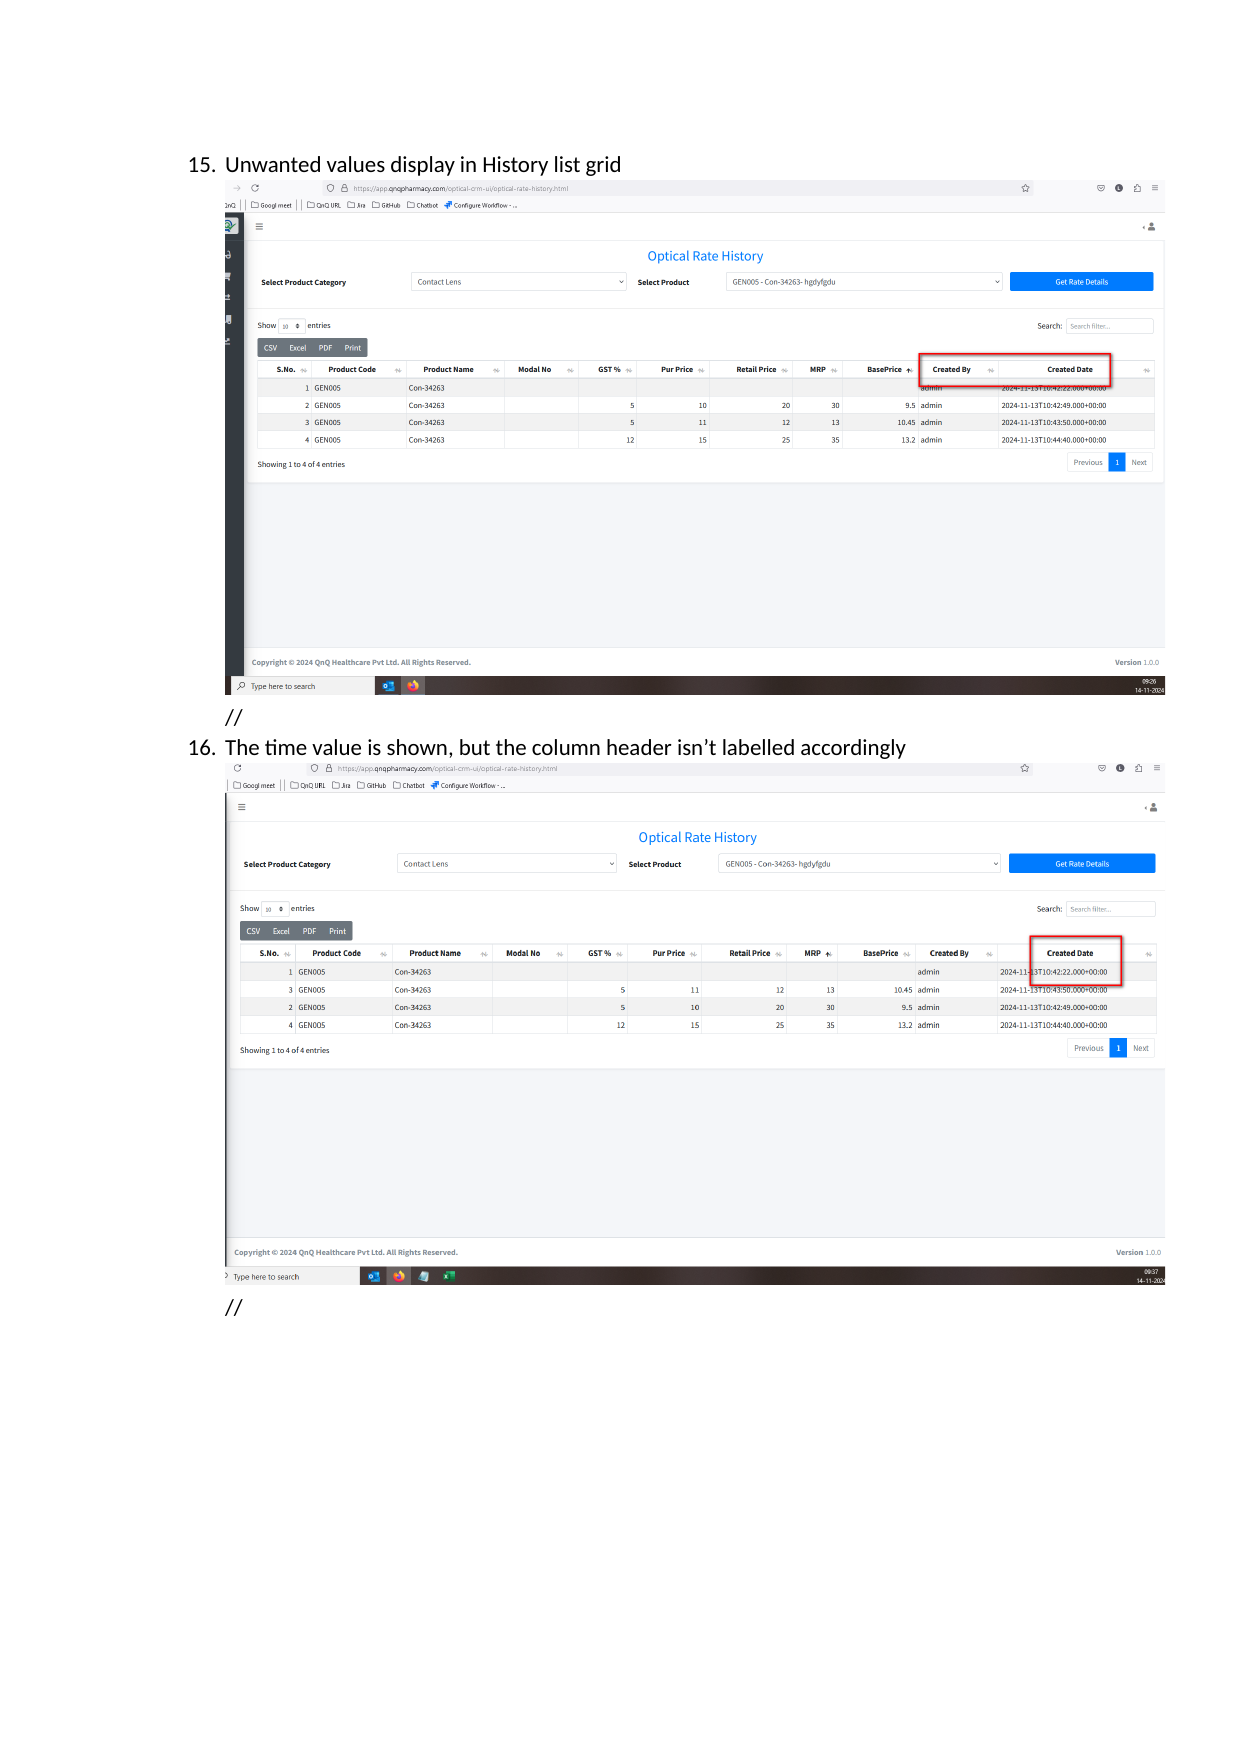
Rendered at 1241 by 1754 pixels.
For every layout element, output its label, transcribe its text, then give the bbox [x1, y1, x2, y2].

picture [225, 763, 1166, 1285]
picture [225, 180, 1166, 695]
